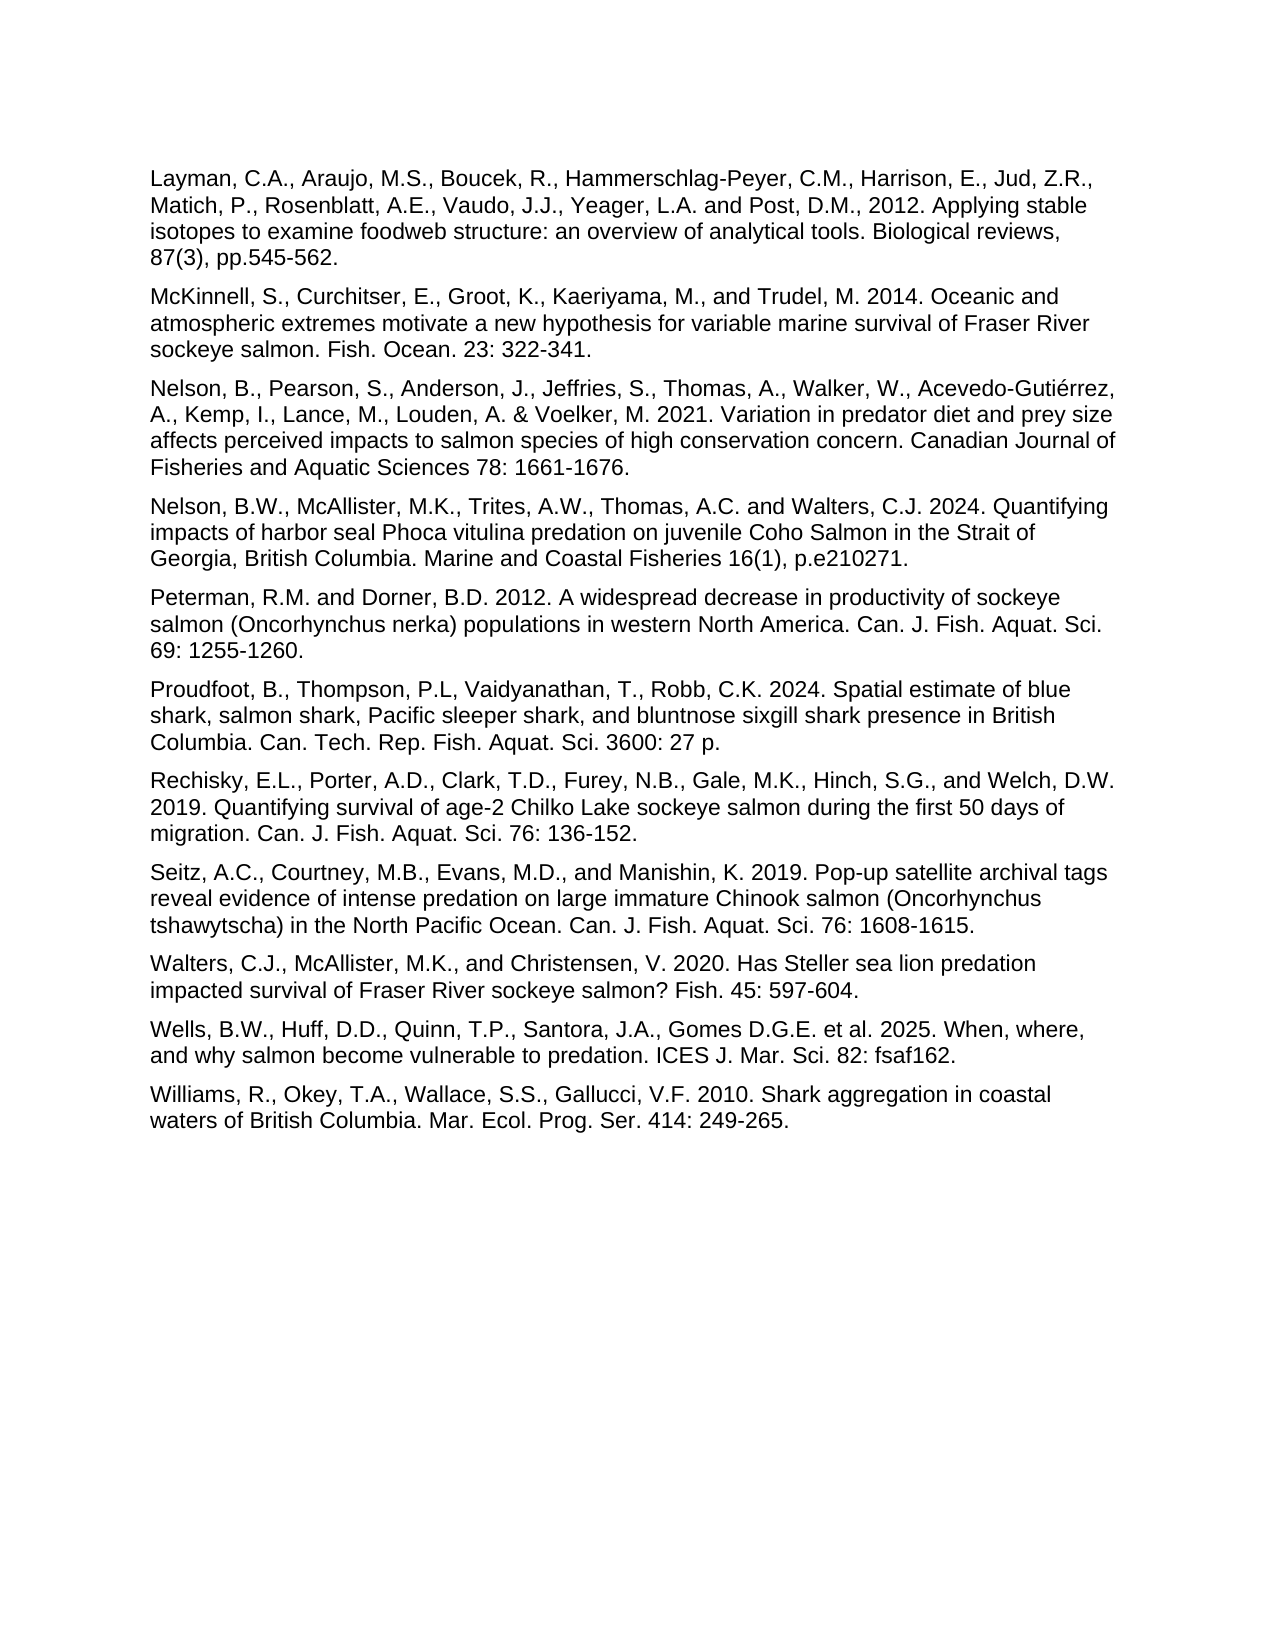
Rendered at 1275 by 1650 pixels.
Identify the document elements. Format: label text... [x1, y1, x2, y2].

text Wells, B.W., Huff, D.D., Quinn, T.P., Santora, J.A., Gomes D.G.E. et al. 2025. When, where, and why salmon become vulnerable to predation. ICES J. Mar. Sci. 82: fsaf162. [150, 1016, 1125, 1068]
text Walters, C.J., McAllister, M.K., and Christensen, V. 2020. Has Steller sea lion predation impacted survival of Fraser River sockeye salmon? Fish. 45: 597-604. [150, 950, 1125, 1003]
text Williams, R., Okey, T.A., Wallace, S.S., Gallucci, V.F. 2010. Shark aggregation in coastal waters of British Columbia. Mar. Ecol. Prog. Ser. 414: 249-265. [150, 1081, 1125, 1133]
text Proudfoot, B., Thompson, P.L, Vaidyanathan, T., Robb, C.K. 2024. Spatial estimate of blue shark, salmon shark, Pacific sleeper shark, and bluntnose sixgill shark presence in British Columbia. Can. Tech. Rep. Fish. Aquat. Sci. 3600: 27 p. [150, 676, 1125, 755]
text Rechisky, E.L., Porter, A.D., Clark, T.D., Furey, N.B., Gale, M.K., Hinch, S.G., and Welch, D.W. 2019. Quantifying survival of age-2 Chilko Lake sockeye salmon during the first 50 days of migration. Can. J. Fish. Aquat. Sci. 76: 136-152. [150, 767, 1125, 846]
text Nelson, B.W., McAllister, M.K., Trites, A.W., Thomas, A.C. and Walters, C.J. 2024. Quantifying impacts of harbor seal Phoca vitulina predation on juvenile Coho Salmon in the Strait of Georgia, British Columbia. Marine and Coastal Fisheries 16(1), p.e210271. [150, 493, 1125, 572]
text Seitz, A.C., Courtney, M.B., Evans, M.D., and Manishin, K. 2019. Pop-up satellite archival tags reveal evidence of intense predation on large immature Chinook salmon (Oncorhynchus tshawytscha) in the North Pacific Ocean. Can. J. Fish. Aquat. Sci. 76: 1608-1615. [150, 859, 1125, 938]
text McKinnell, S., Curchitser, E., Groot, K., Kaeriyama, M., and Trudel, M. 2014. Oceanic and atmospheric extremes motivate a new hypothesis for variable marine survival of Fraser River sockeye salmon. Fish. Ocean. 23: 322-341. [150, 283, 1125, 362]
text Nelson, B., Pearson, S., Anderson, J., Jeffries, S., Thomas, A., Walker, W., Acevedo-Gutiérrez, A., Kemp, I., Lance, M., Louden, A. & Voelker, M. 2021. Variation in predator diet and prey size affects perceived impacts to salmon species of high conservation concern. Canadian Journal of Fisheries and Aquatic Sciences 78: 1661-1676. [150, 375, 1125, 480]
text Layman, C.A., Araujo, M.S., Boucek, R., Hammerschlag‐Peyer, C.M., Harrison, E., Jud, Z.R., Matich, P., Rosenblatt, A.E., Vaudo, J.J., Yeager, L.A. and Post, D.M., 2012. Applying stable isotopes to examine foodweb structure: an overview of analytical tools. Biological reviews, 87(3), pp.545-562. [150, 165, 1125, 271]
text Peterman, R.M. and Dorner, B.D. 2012. A widespread decrease in productivity of sockeye salmon (Oncorhynchus nerka) populations in western North America. Can. J. Fish. Aquat. Sci. 69: 1255-1260. [150, 584, 1125, 663]
